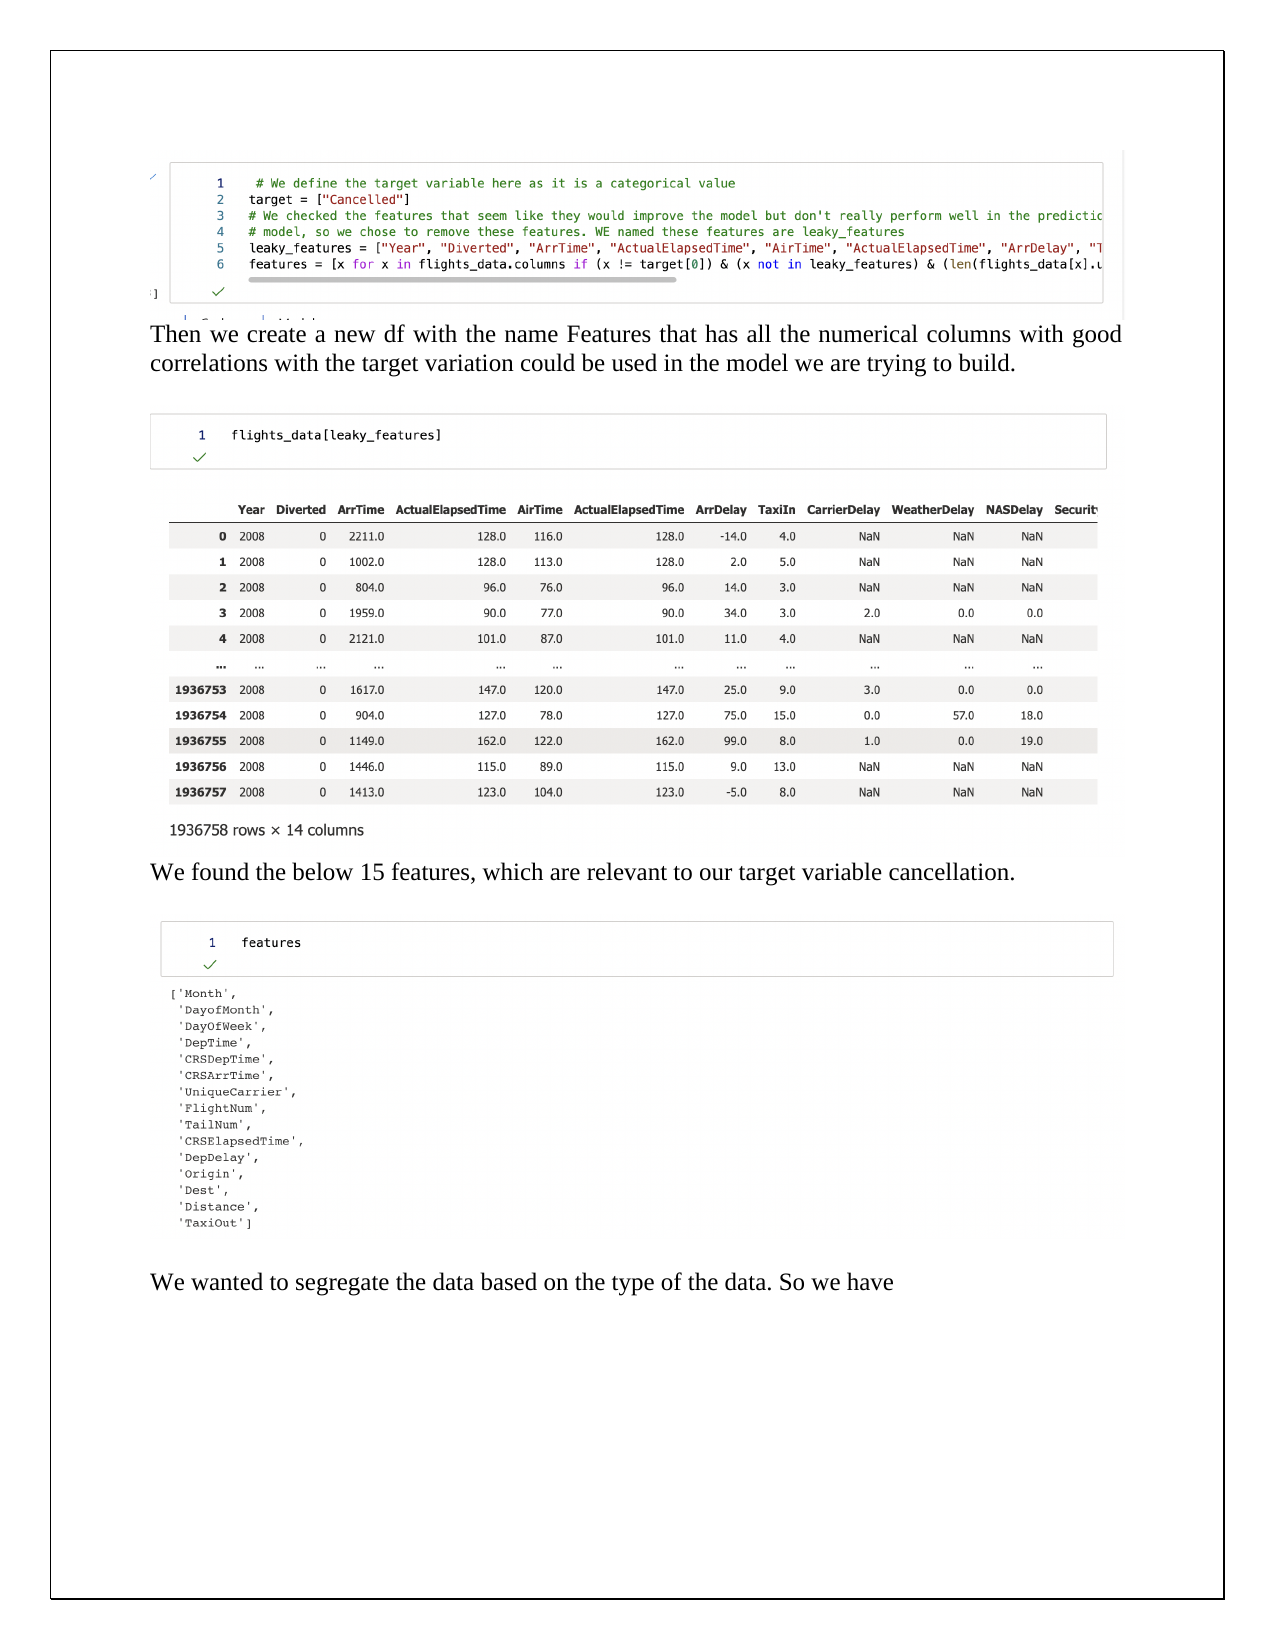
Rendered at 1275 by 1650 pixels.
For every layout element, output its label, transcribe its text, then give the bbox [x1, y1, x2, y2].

text We found the below 15 features, which are relevant to our target variable cancellation. [150, 857, 1124, 886]
text Then we create a new df with the name Features that has all the numerical columns with good correlations with the target variation could be used in the model we are trying to build. [150, 320, 1124, 377]
picture [150, 150, 1125, 320]
text We wanted to segregate the data based on the type of the data. So we have [150, 1267, 1124, 1296]
picture [150, 405, 1125, 857]
picture [150, 914, 1125, 1239]
